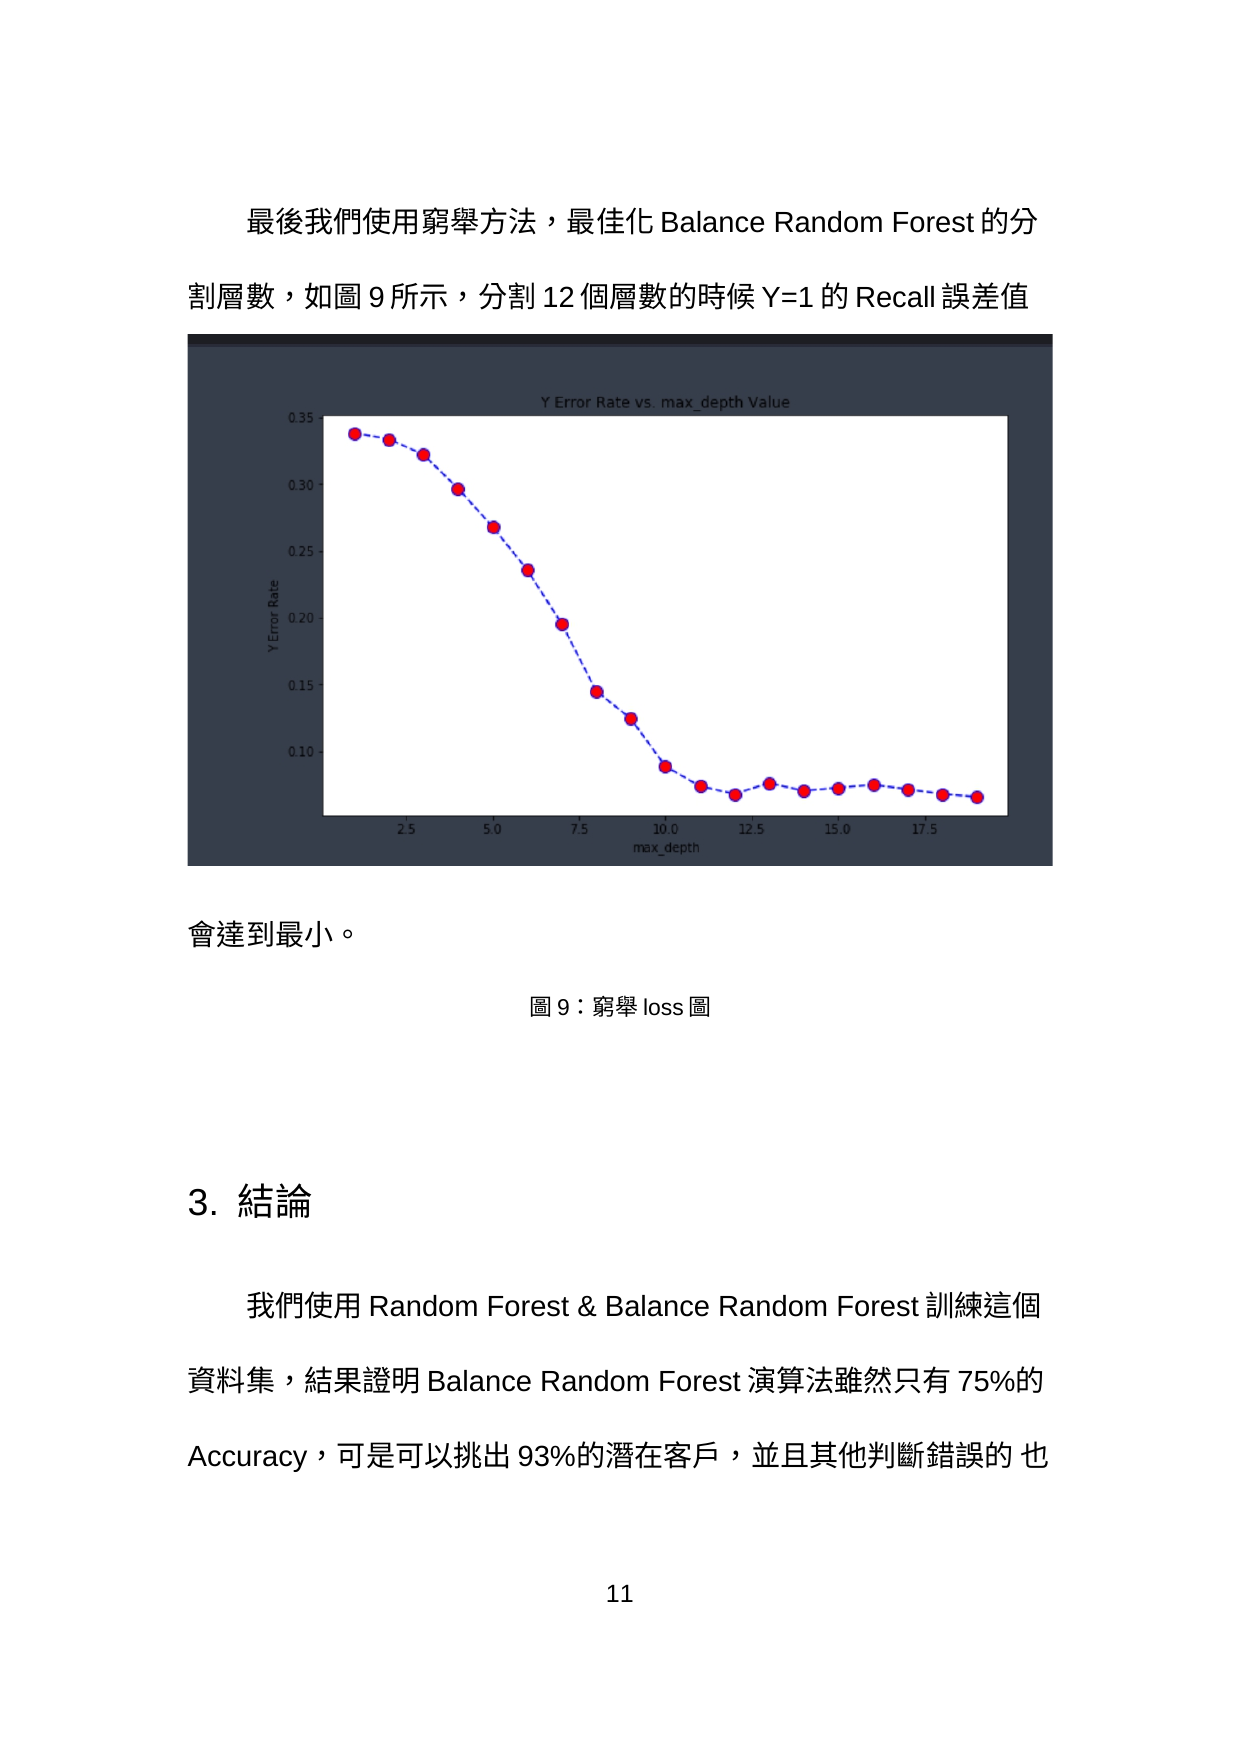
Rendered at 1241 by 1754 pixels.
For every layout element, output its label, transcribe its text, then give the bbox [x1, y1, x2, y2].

list 結論 [187, 1162, 1053, 1237]
text 最後我們使用窮舉方法，最佳化Balance Random Forest的分割層數，如圖9所示，分割12個層數的時候Y=1的Recall誤差值會達到最小。 [187, 866, 1053, 970]
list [187, 1266, 1053, 1491]
text 圖9：窮舉loss圖 [187, 987, 1053, 1024]
text 最後我們使用窮舉方法，最佳化Balance Random Forest的分割層數，如圖9所示，分割12個層數的時候Y=1的Recall誤差值會達到最小。 [187, 183, 1053, 334]
picture [187, 334, 1053, 866]
